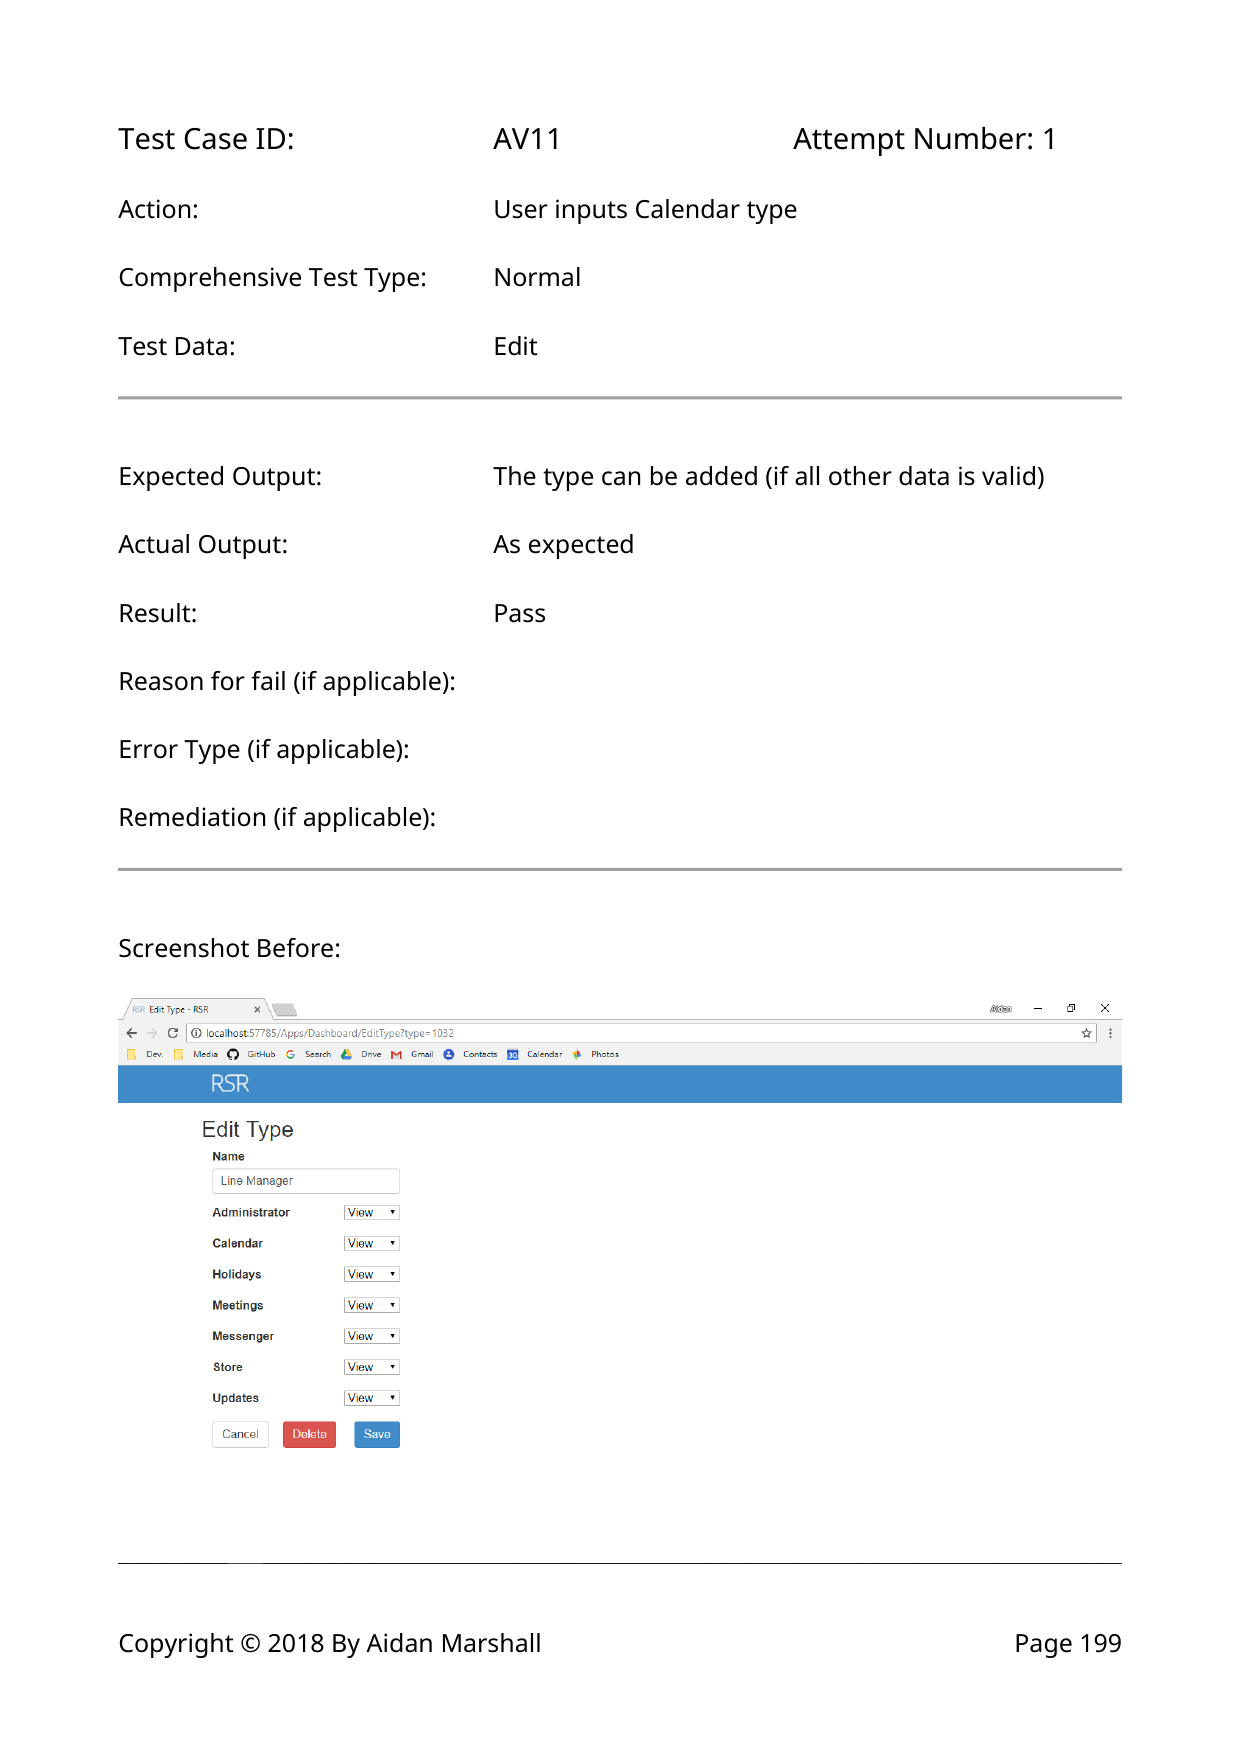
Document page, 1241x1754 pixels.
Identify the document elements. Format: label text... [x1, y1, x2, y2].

text Error Type (if applicable): [118, 732, 1122, 766]
text Result: Pass [118, 595, 1122, 629]
text Reason for fail (if applicable): [118, 663, 1122, 697]
text Test Data: Edit [118, 328, 1122, 362]
text Comprehensive Test Type: Normal [118, 260, 1122, 294]
picture [118, 998, 1123, 1564]
text Screenshot Before: [118, 931, 1122, 965]
text Action: User inputs Calendar type [118, 192, 1122, 226]
text Test Case ID: AV11 Attempt Number: 1 [118, 118, 1122, 158]
text Expected Output: The type can be added (if all other data is valid) [118, 459, 1122, 493]
text Actual Output: As expected [118, 527, 1122, 561]
text Remediation (if applicable): [118, 800, 1122, 834]
